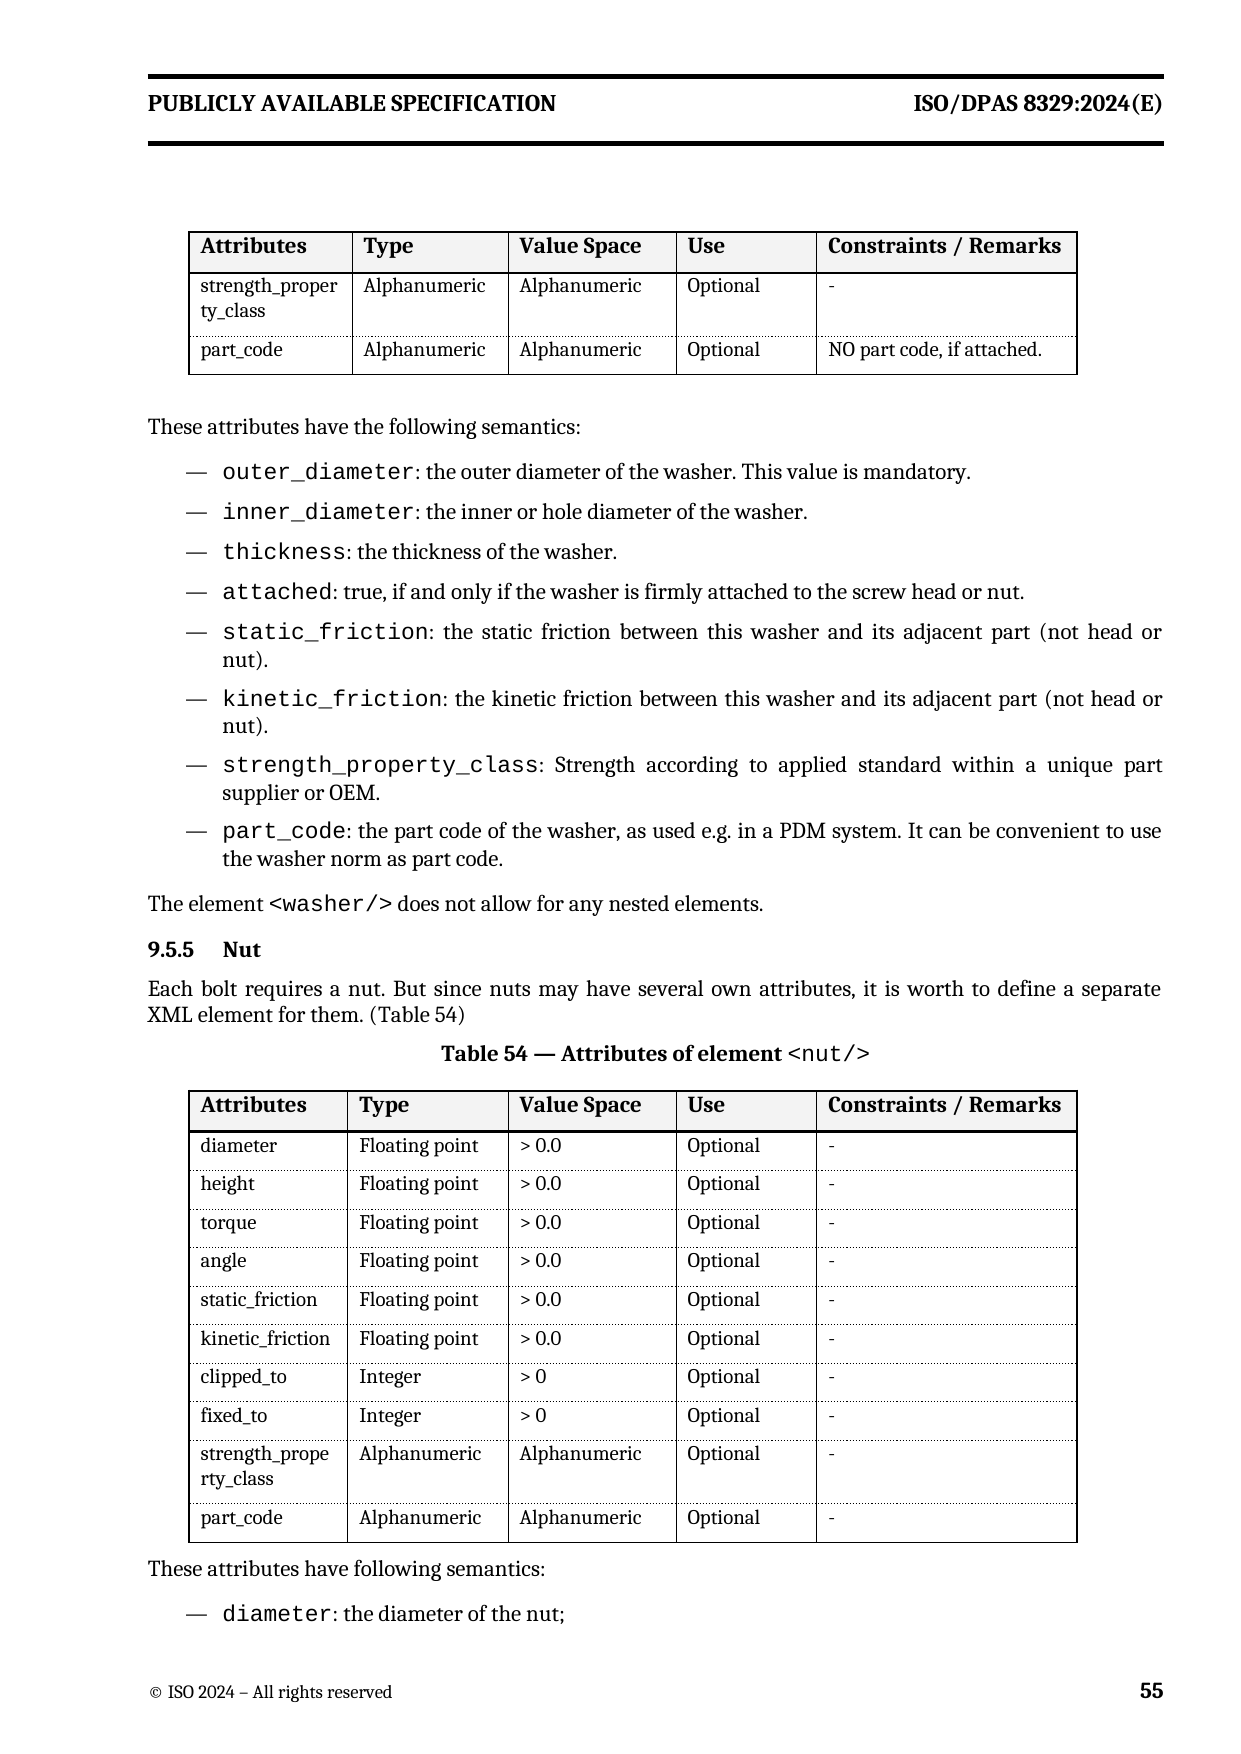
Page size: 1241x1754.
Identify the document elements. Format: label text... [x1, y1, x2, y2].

subtitle Nut [148, 937, 1163, 963]
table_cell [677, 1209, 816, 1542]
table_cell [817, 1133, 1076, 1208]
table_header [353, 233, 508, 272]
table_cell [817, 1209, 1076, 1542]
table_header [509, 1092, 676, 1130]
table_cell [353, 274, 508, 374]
text These attributes have following semantics: [148, 1555, 1163, 1582]
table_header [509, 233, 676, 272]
list diameter: the diameter of the nut; [185, 1601, 1163, 1628]
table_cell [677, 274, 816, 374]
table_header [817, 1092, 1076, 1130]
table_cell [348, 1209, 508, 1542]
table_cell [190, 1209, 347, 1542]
list inner_diameter: the inner or hole diameter of the washer. [185, 499, 1163, 527]
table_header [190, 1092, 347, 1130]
text Table 54 — Attributes of element <nut/> [148, 1041, 1163, 1069]
list thickness: the thickness of the washer. [185, 539, 1163, 567]
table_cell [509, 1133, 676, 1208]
list static_friction: the static friction between this washer and its adjacent part (not head or nut). [185, 619, 1163, 673]
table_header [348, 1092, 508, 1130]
list attached: true, if and only if the washer is firmly attached to the screw head or nut. [185, 579, 1163, 607]
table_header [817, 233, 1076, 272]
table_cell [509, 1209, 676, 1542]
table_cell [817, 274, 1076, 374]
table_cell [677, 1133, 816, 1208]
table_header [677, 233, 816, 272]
list outer_diameter: the outer diameter of the washer. This value is mandatory. [185, 459, 1163, 487]
list part_code: the part code of the washer, as used e.g. in a PDM system. It can be convenient to use the washer norm as part code. [185, 818, 1163, 872]
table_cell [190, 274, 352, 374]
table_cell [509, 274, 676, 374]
text The element <washer/> does not allow for any nested elements. [148, 891, 1163, 918]
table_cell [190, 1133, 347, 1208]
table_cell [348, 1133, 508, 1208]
list kinetic_friction: the kinetic friction between this washer and its adjacent part (not head or nut). [185, 686, 1163, 739]
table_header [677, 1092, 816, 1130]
text These attributes have the following semantics: [148, 414, 1163, 440]
text Each bolt requires a nut. But since nuts may have several own attributes, it is worth to define a separate XML element for them. (Table 54) [148, 976, 1163, 1029]
list strength_property_class: Strength according to applied standard within a unique part supplier or OEM. [185, 752, 1163, 806]
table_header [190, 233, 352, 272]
